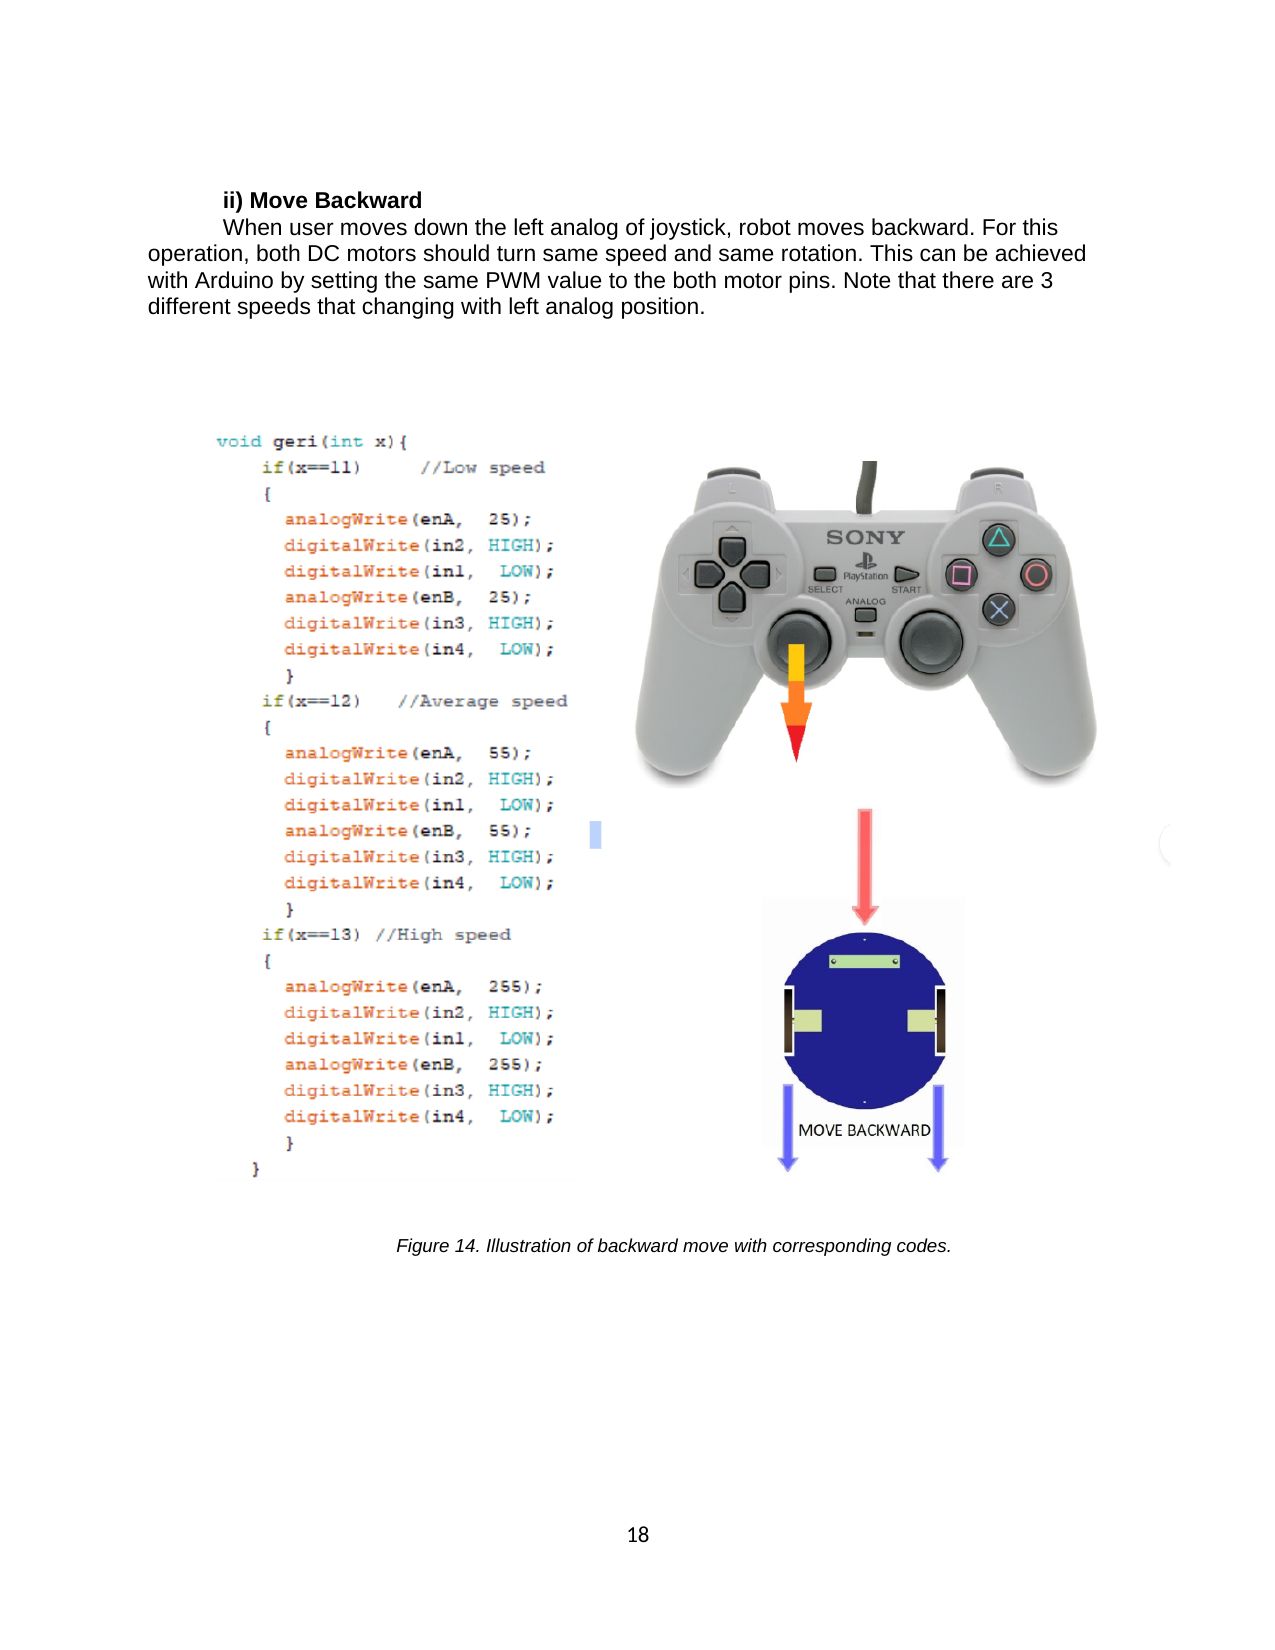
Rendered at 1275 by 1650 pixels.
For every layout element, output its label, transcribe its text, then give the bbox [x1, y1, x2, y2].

text Figure 14. Illustration of backward move with corresponding codes. [148, 1235, 1127, 1256]
text ii) Move Backward [148, 187, 1127, 214]
picture [104, 424, 1171, 1180]
text When user moves down the left analog of joystick, robot moves backward. For this operation, both DC motors should turn same speed and same rotation. This can be achieved with Arduino by setting the same PWM value to the both motor pins. Note that there are 3 different speeds that changing with left analog position. [148, 214, 1127, 319]
